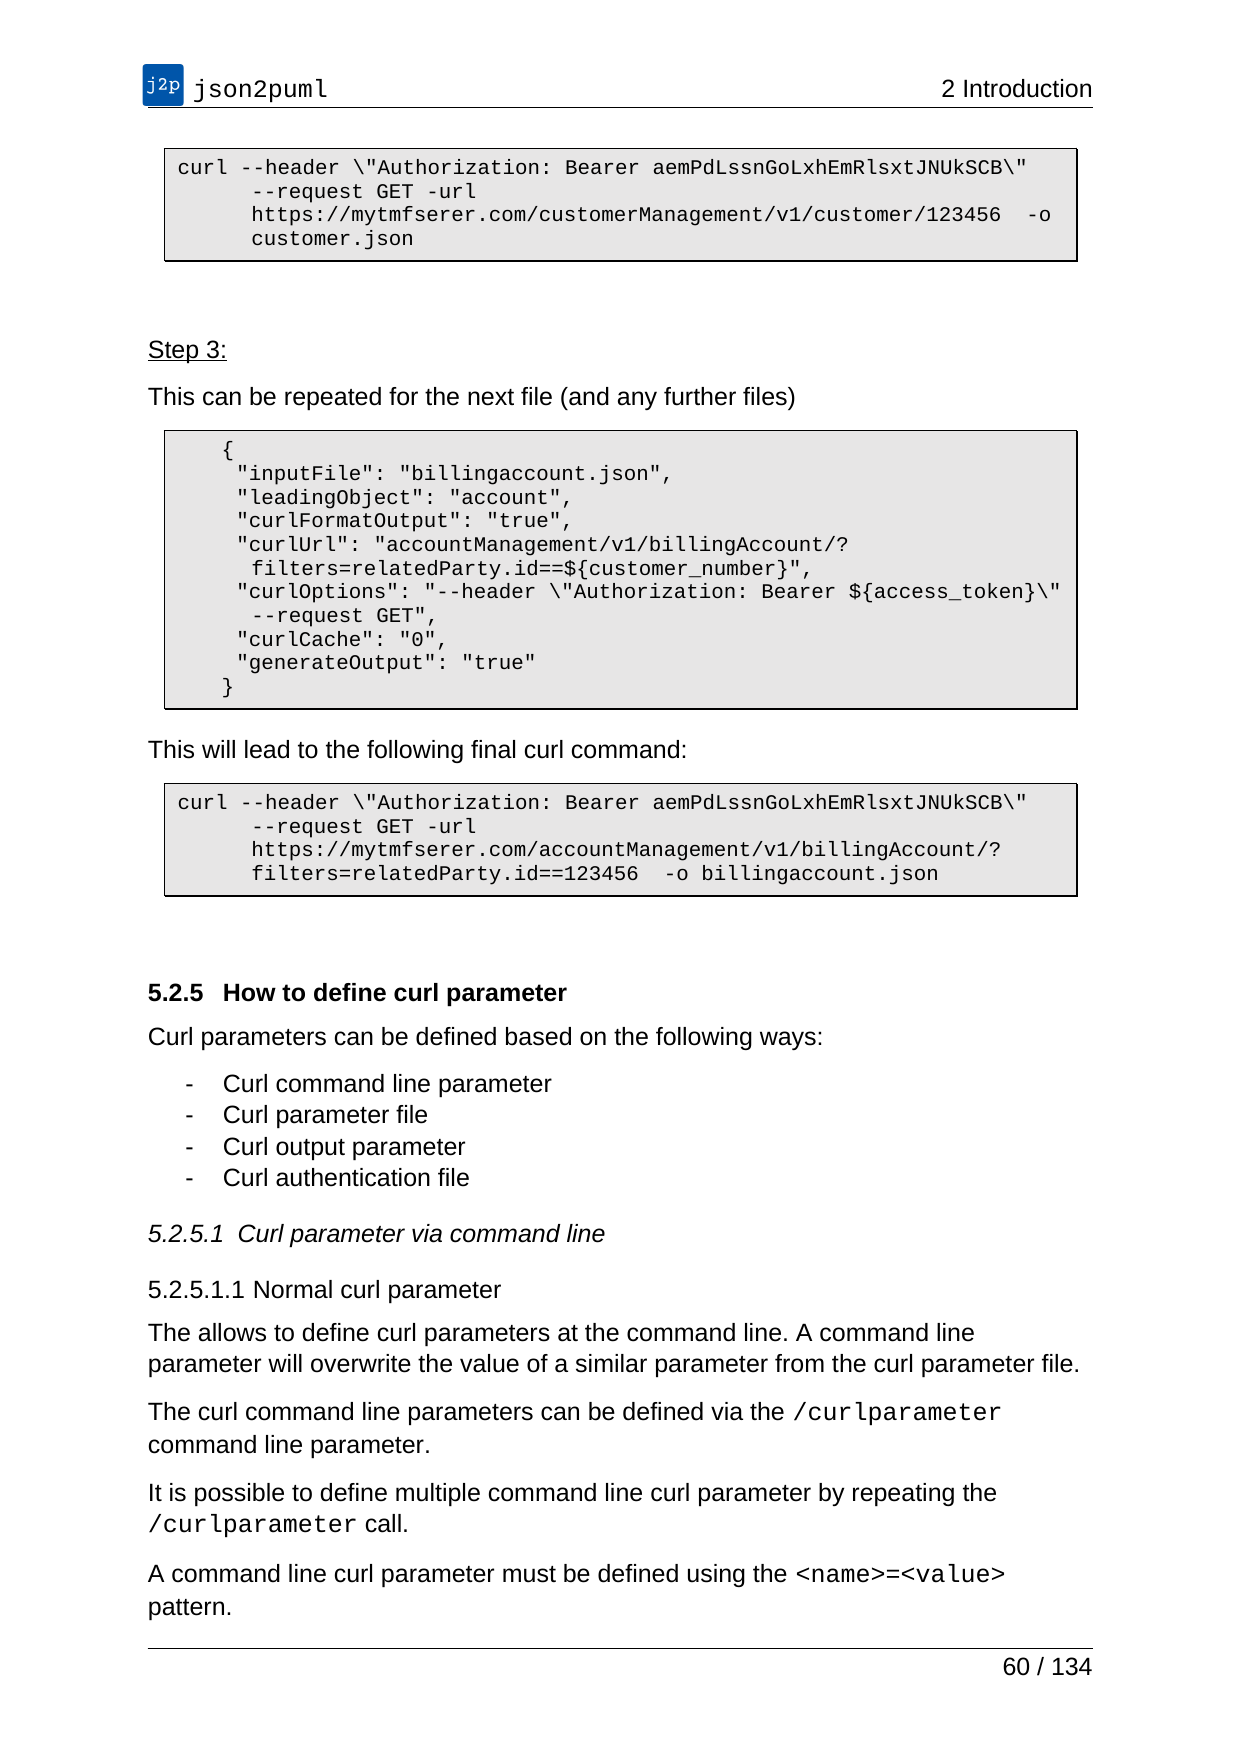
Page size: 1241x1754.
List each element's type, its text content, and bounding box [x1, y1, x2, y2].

text "leadingObject": "account", [165, 477, 1076, 501]
text "curlOptions": "--header \"Authorization: Bearer ${access_token}\" --request GET", [165, 572, 1076, 619]
text "curlUrl": "accountManagement/v1/billingAccount/?filters=relatedParty.id==${customer_number}", [165, 525, 1076, 572]
text Step 3: [148, 335, 1093, 363]
text curl --header \"Authorization: Bearer aemPdLssnGoLxhEmRlsxtJNUkSCB\" --request GET -url https://mytmfserer.com/accountManagement/v1/billingAccount/?filters=relatedParty.id==123456 -o billingaccount.json [165, 784, 1076, 895]
text Curl parameters can be defined based on the following ways: [148, 1022, 1093, 1050]
text It is possible to define multiple command line curl parameter by repeating the /curlparameter call. [148, 1478, 1093, 1540]
text This will lead to the following final curl command: [148, 735, 1093, 764]
text } [165, 667, 1076, 708]
subtitle How to define curl parameter [148, 978, 1093, 1007]
subtitle Normal curl parameter [148, 1274, 1093, 1303]
picture [142, 64, 184, 106]
text "generateOutput": "true" [165, 643, 1076, 667]
text A command line curl parameter must be defined using the <name>=<value> pattern. [148, 1559, 1093, 1621]
subtitle Curl parameter via command line [148, 1218, 1093, 1247]
text The curl command line parameters can be defined via the /curlparameter command line parameter. [148, 1397, 1093, 1459]
text This can be repeated for the next file (and any further files) [148, 382, 1093, 411]
text curl --header \"Authorization: Bearer aemPdLssnGoLxhEmRlsxtJNUkSCB\" --request GET -url https://mytmfserer.com/customerManagement/v1/customer/123456 -o customer.json [165, 149, 1076, 260]
list Curl authentication file [185, 1162, 1093, 1191]
text "inputFile": "billingaccount.json", [165, 454, 1076, 477]
text "curlCache": "0", [165, 619, 1076, 643]
list Curl output parameter [185, 1131, 1093, 1160]
text "curlFormatOutput": "true", [165, 501, 1076, 525]
list Curl parameter file [185, 1100, 1093, 1129]
list Curl command line parameter [185, 1069, 1093, 1098]
text The allows to define curl parameters at the command line. A command line parameter will overwrite the value of a similar parameter from the curl parameter file. [148, 1318, 1093, 1378]
text { [165, 431, 1076, 454]
